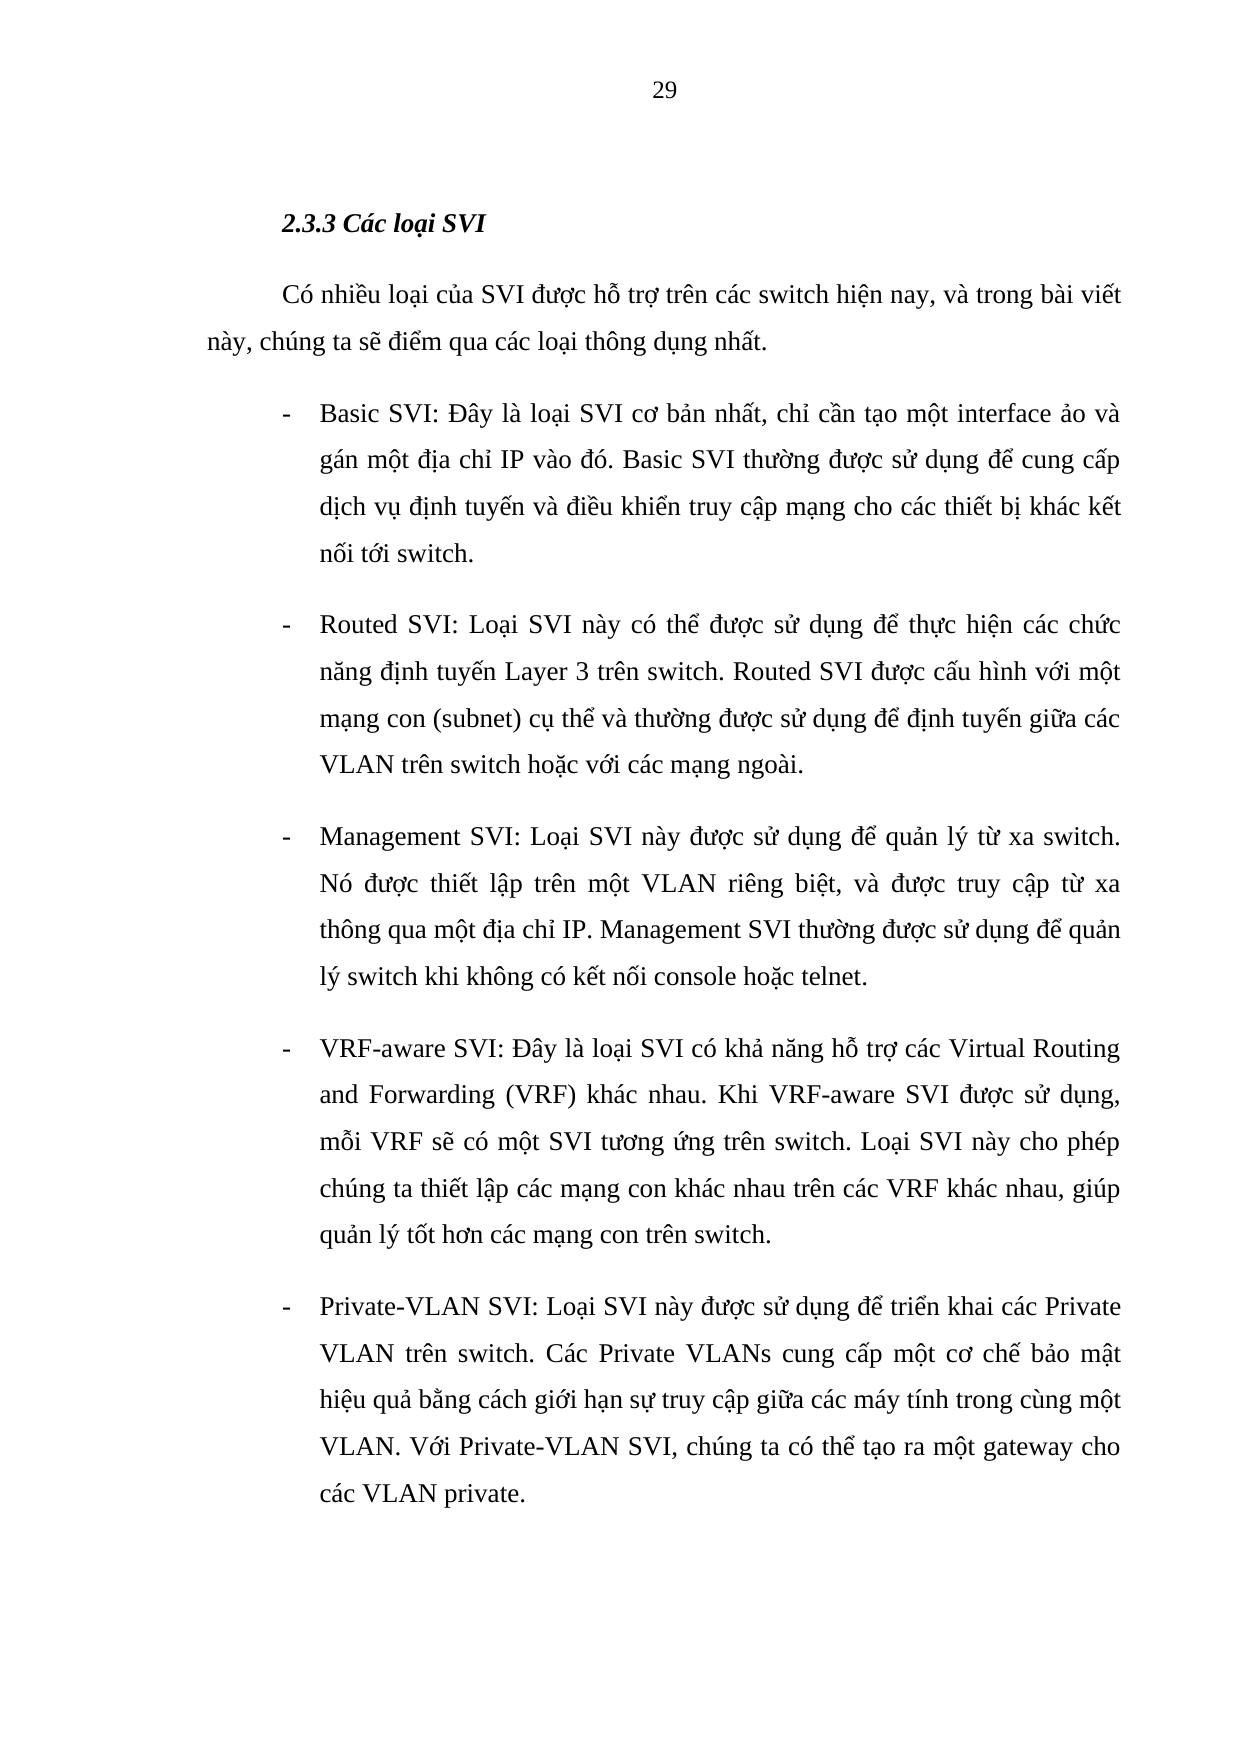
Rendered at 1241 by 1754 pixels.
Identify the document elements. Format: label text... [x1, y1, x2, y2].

list VRF-aware SVI: Đây là loại SVI có khả năng hỗ trợ các Virtual Routing and Forwarding (VRF) khác nhau. Khi VRF-aware SVI được sử dụng, mỗi VRF sẽ có một SVI tương ứng trên switch. Loại SVI này cho phép chúng ta thiết lập các mạng con khác nhau trên các VRF khác nhau, giúp quản lý tốt hơn các mạng con trên switch. [282, 1032, 1122, 1249]
text 2.3.3 Các loại SVI [282, 207, 1122, 238]
list Basic SVI: Đây là loại SVI cơ bản nhất, chỉ cần tạo một interface ảo và gán một địa chỉ IP vào đó. Basic SVI thường được sử dụng để cung cấp dịch vụ định tuyến và điều khiển truy cập mạng cho các thiết bị khác kết nối tới switch. [282, 397, 1122, 568]
text Có nhiều loại của SVI được hỗ trợ trên các switch hiện nay, và trong bài viết này, chúng ta sẽ điểm qua các loại thông dụng nhất. [207, 278, 1122, 356]
list Private-VLAN SVI: Loại SVI này được sử dụng để triển khai các Private VLAN trên switch. Các Private VLANs cung cấp một cơ chế bảo mật hiệu quả bằng cách giới hạn sự truy cập giữa các máy tính trong cùng một VLAN. Với Private-VLAN SVI, chúng ta có thể tạo ra một gateway cho các VLAN private. [282, 1290, 1122, 1508]
list Management SVI: Loại SVI này được sử dụng để quản lý từ xa switch. Nó được thiết lập trên một VLAN riêng biệt, và được truy cập từ xa thông qua một địa chỉ IP. Management SVI thường được sử dụng để quản lý switch khi không có kết nối console hoặc telnet. [282, 820, 1122, 991]
list Routed SVI: Loại SVI này có thể được sử dụng để thực hiện các chức năng định tuyến Layer 3 trên switch. Routed SVI được cấu hình với một mạng con (subnet) cụ thể và thường được sử dụng để định tuyến giữa các VLAN trên switch hoặc với các mạng ngoài. [282, 608, 1122, 779]
